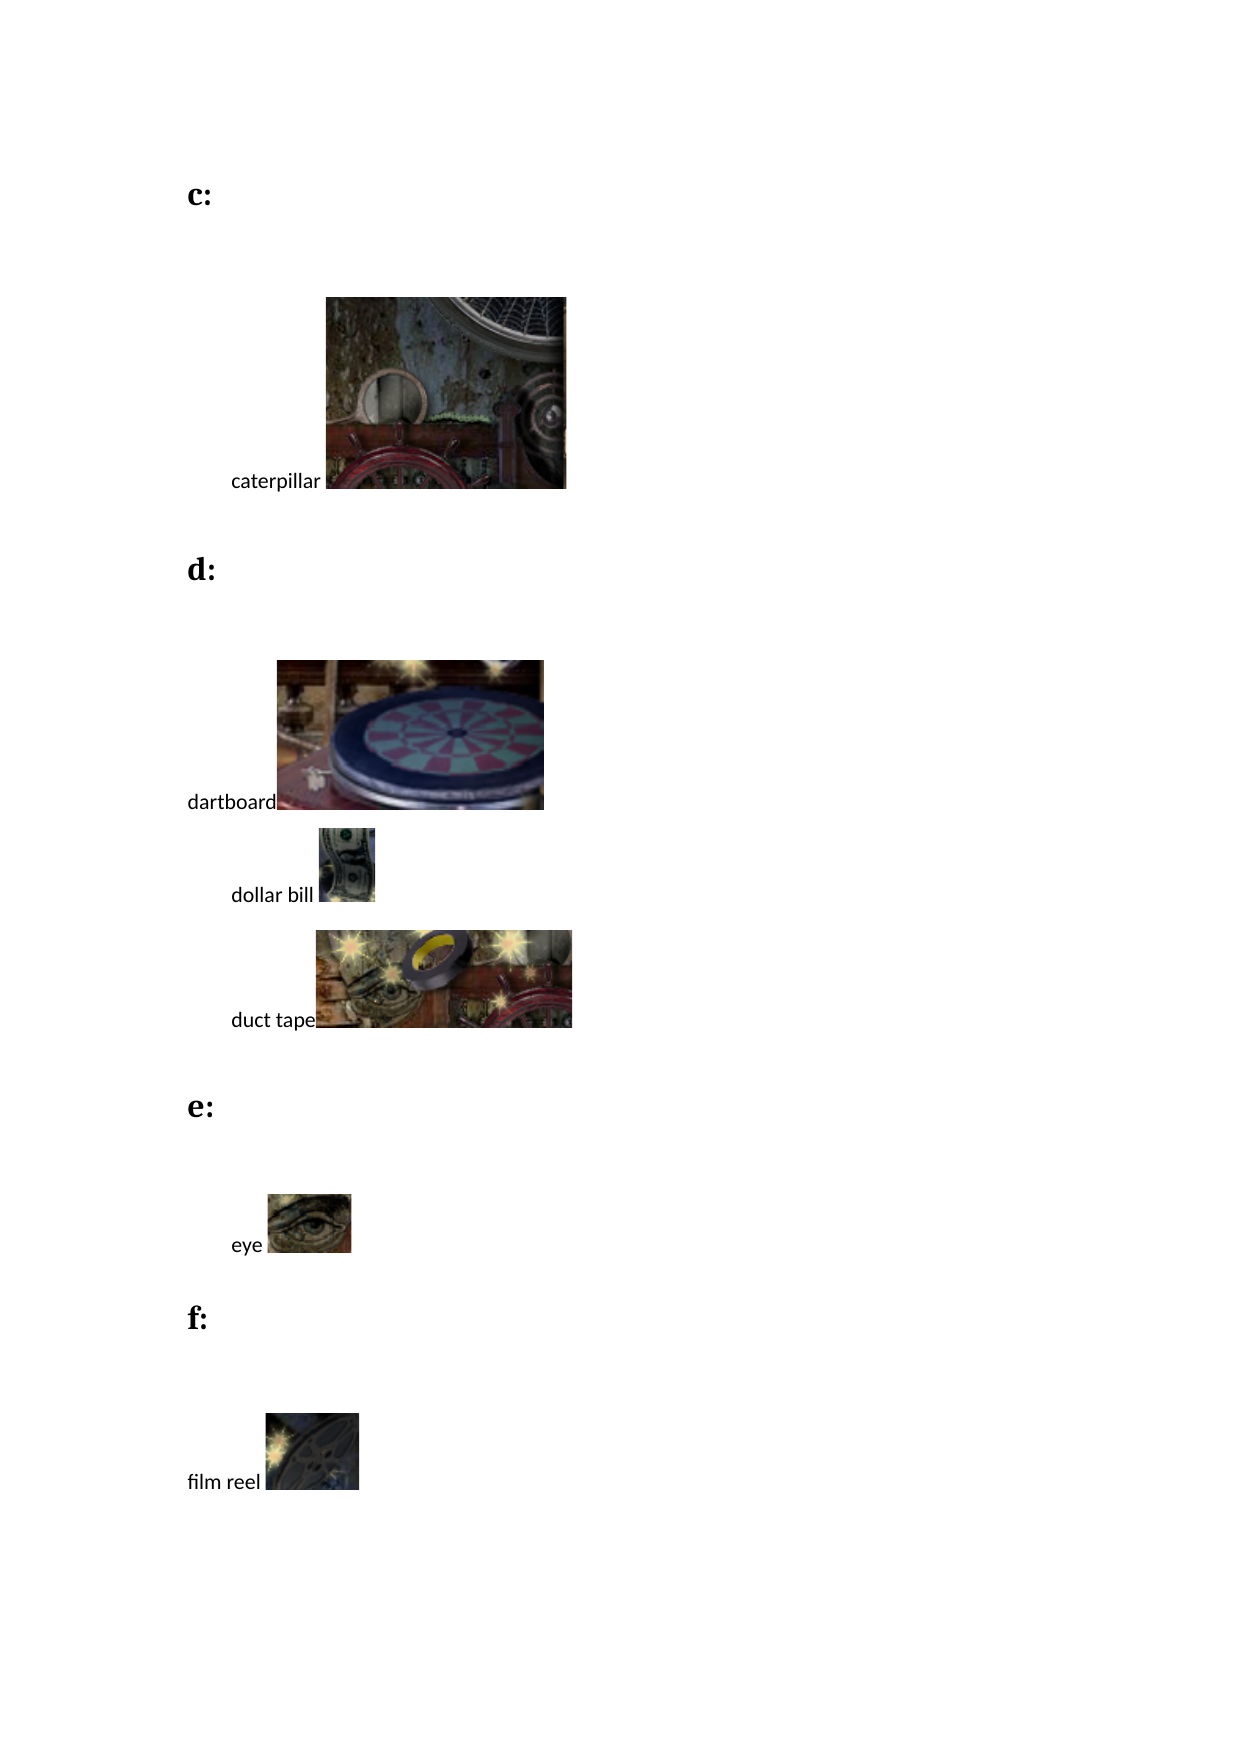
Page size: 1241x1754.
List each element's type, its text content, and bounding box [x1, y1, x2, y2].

text duct tape [187, 917, 1053, 1047]
picture [276, 660, 544, 810]
subtitle d: [187, 537, 1053, 602]
text dollar bill [187, 819, 1053, 917]
subtitle c: [187, 162, 1053, 227]
text film reel [187, 1406, 1053, 1503]
picture [265, 1413, 360, 1490]
picture [267, 1194, 352, 1253]
picture [318, 828, 376, 902]
text eye [187, 1194, 1053, 1259]
picture [315, 930, 573, 1028]
subtitle f: [187, 1286, 1053, 1351]
text caterpillar [187, 282, 1053, 509]
picture [325, 297, 567, 489]
subtitle e: [187, 1074, 1053, 1139]
